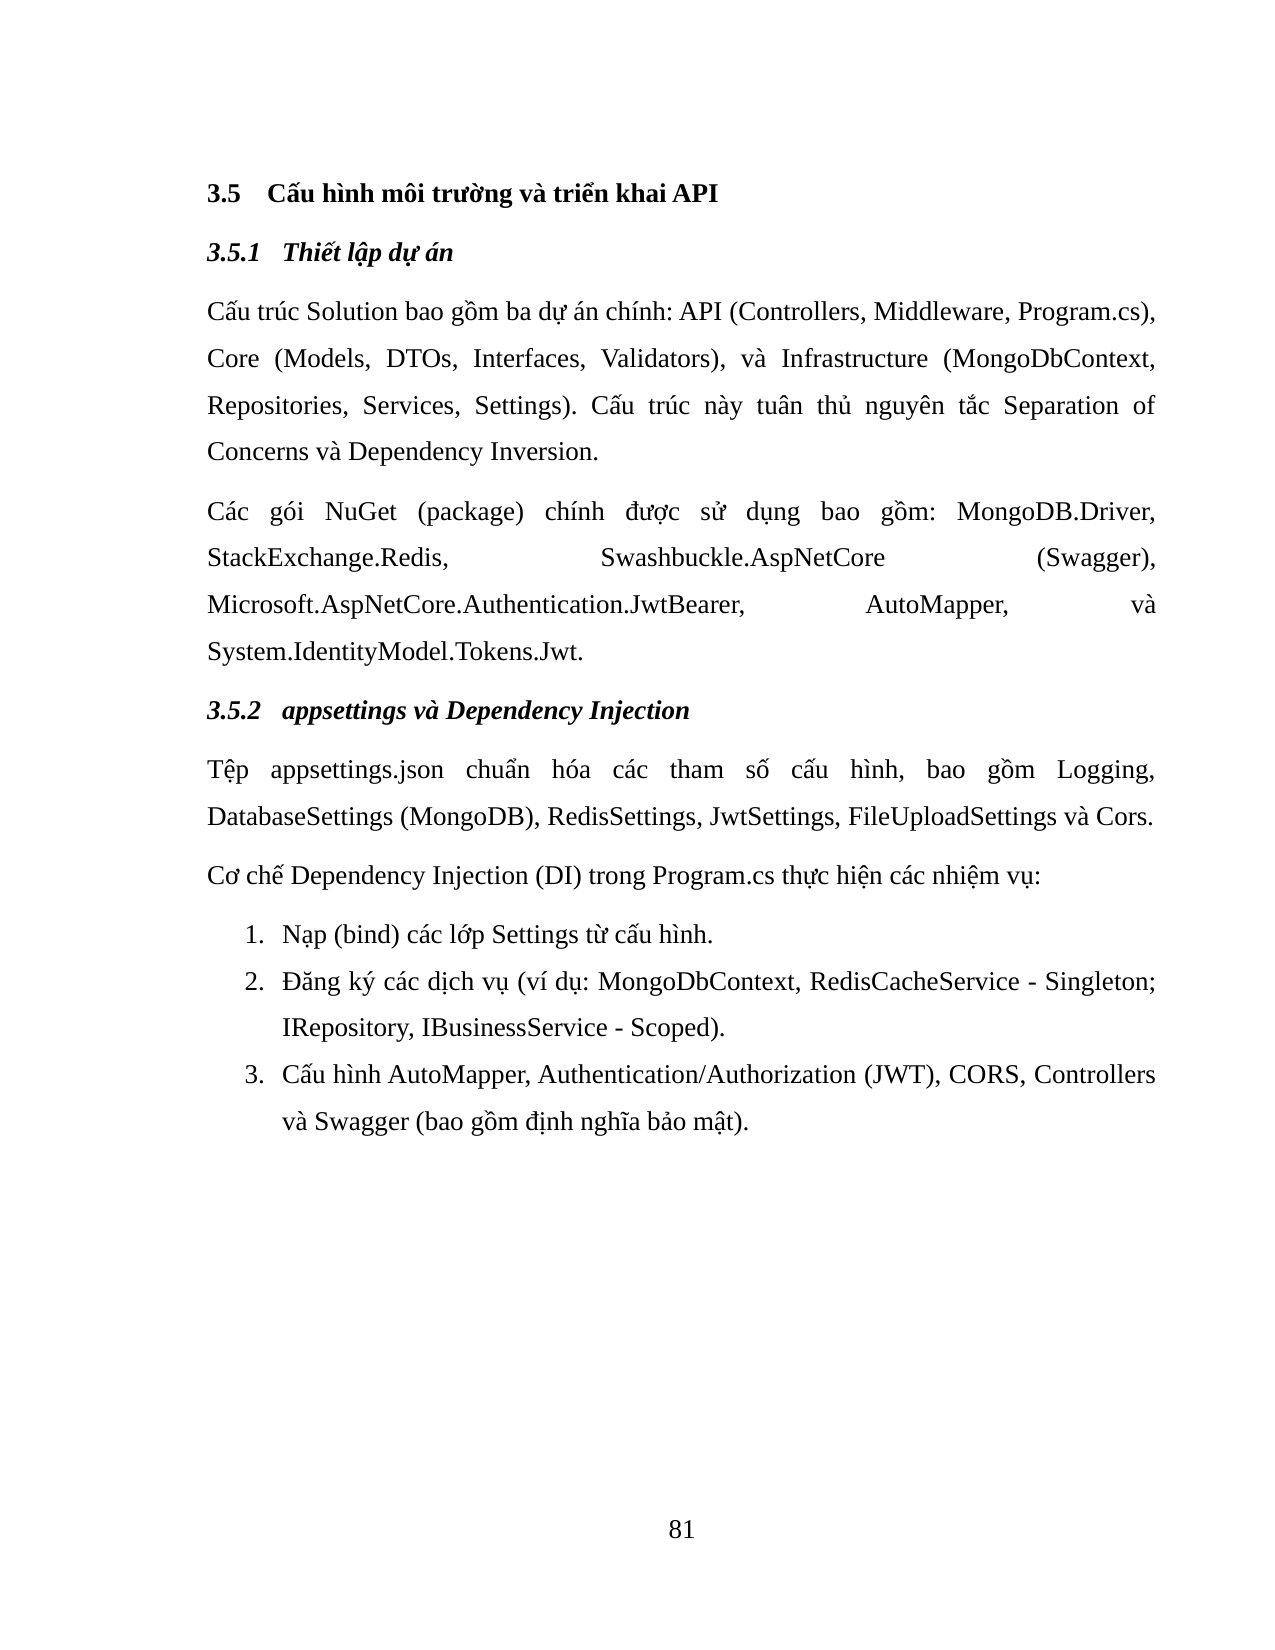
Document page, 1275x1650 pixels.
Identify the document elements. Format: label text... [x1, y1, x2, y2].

subtitle Cấu hình môi trường và triển khai API [207, 177, 1157, 208]
text Cơ chế Dependency Injection (DI) trong Program.cs thực hiện các nhiệm vụ: [207, 859, 1157, 890]
subtitle Thiết lập dự án [207, 236, 1157, 267]
subtitle appsettings và Dependency Injection [207, 694, 1157, 725]
list Cấu hình AutoMapper, Authentication/Authorization (JWT), CORS, Controllers và Swagger (bao gồm định nghĩa bảo mật). [244, 1058, 1157, 1136]
text Cấu trúc Solution bao gồm ba dự án chính: API (Controllers, Middleware, Program.cs), Core (Models, DTOs, Interfaces, Validators), và Infrastructure (MongoDbContext, Repositories, Services, Settings). Cấu trúc này tuân thủ nguyên tắc Separation of Concerns và Dependency Inversion. [207, 296, 1157, 467]
text Tệp appsettings.json chuẩn hóa các tham số cấu hình, bao gồm Logging, DatabaseSettings (MongoDB), RedisSettings, JwtSettings, FileUploadSettings và Cors. [207, 753, 1157, 831]
list Đăng ký các dịch vụ (ví dụ: MongoDbContext, RedisCacheService - Singleton; IRepository, IBusinessService - Scoped). [244, 965, 1157, 1042]
text Các gói NuGet (package) chính được sử dụng bao gồm: MongoDB.Driver, StackExchange.Redis, Swashbuckle.AspNetCore (Swagger), Microsoft.AspNetCore.Authentication.JwtBearer, AutoMapper, và System.IdentityModel.Tokens.Jwt. [207, 495, 1157, 666]
list Nạp (bind) các lớp Settings từ cấu hình. [244, 918, 1157, 949]
